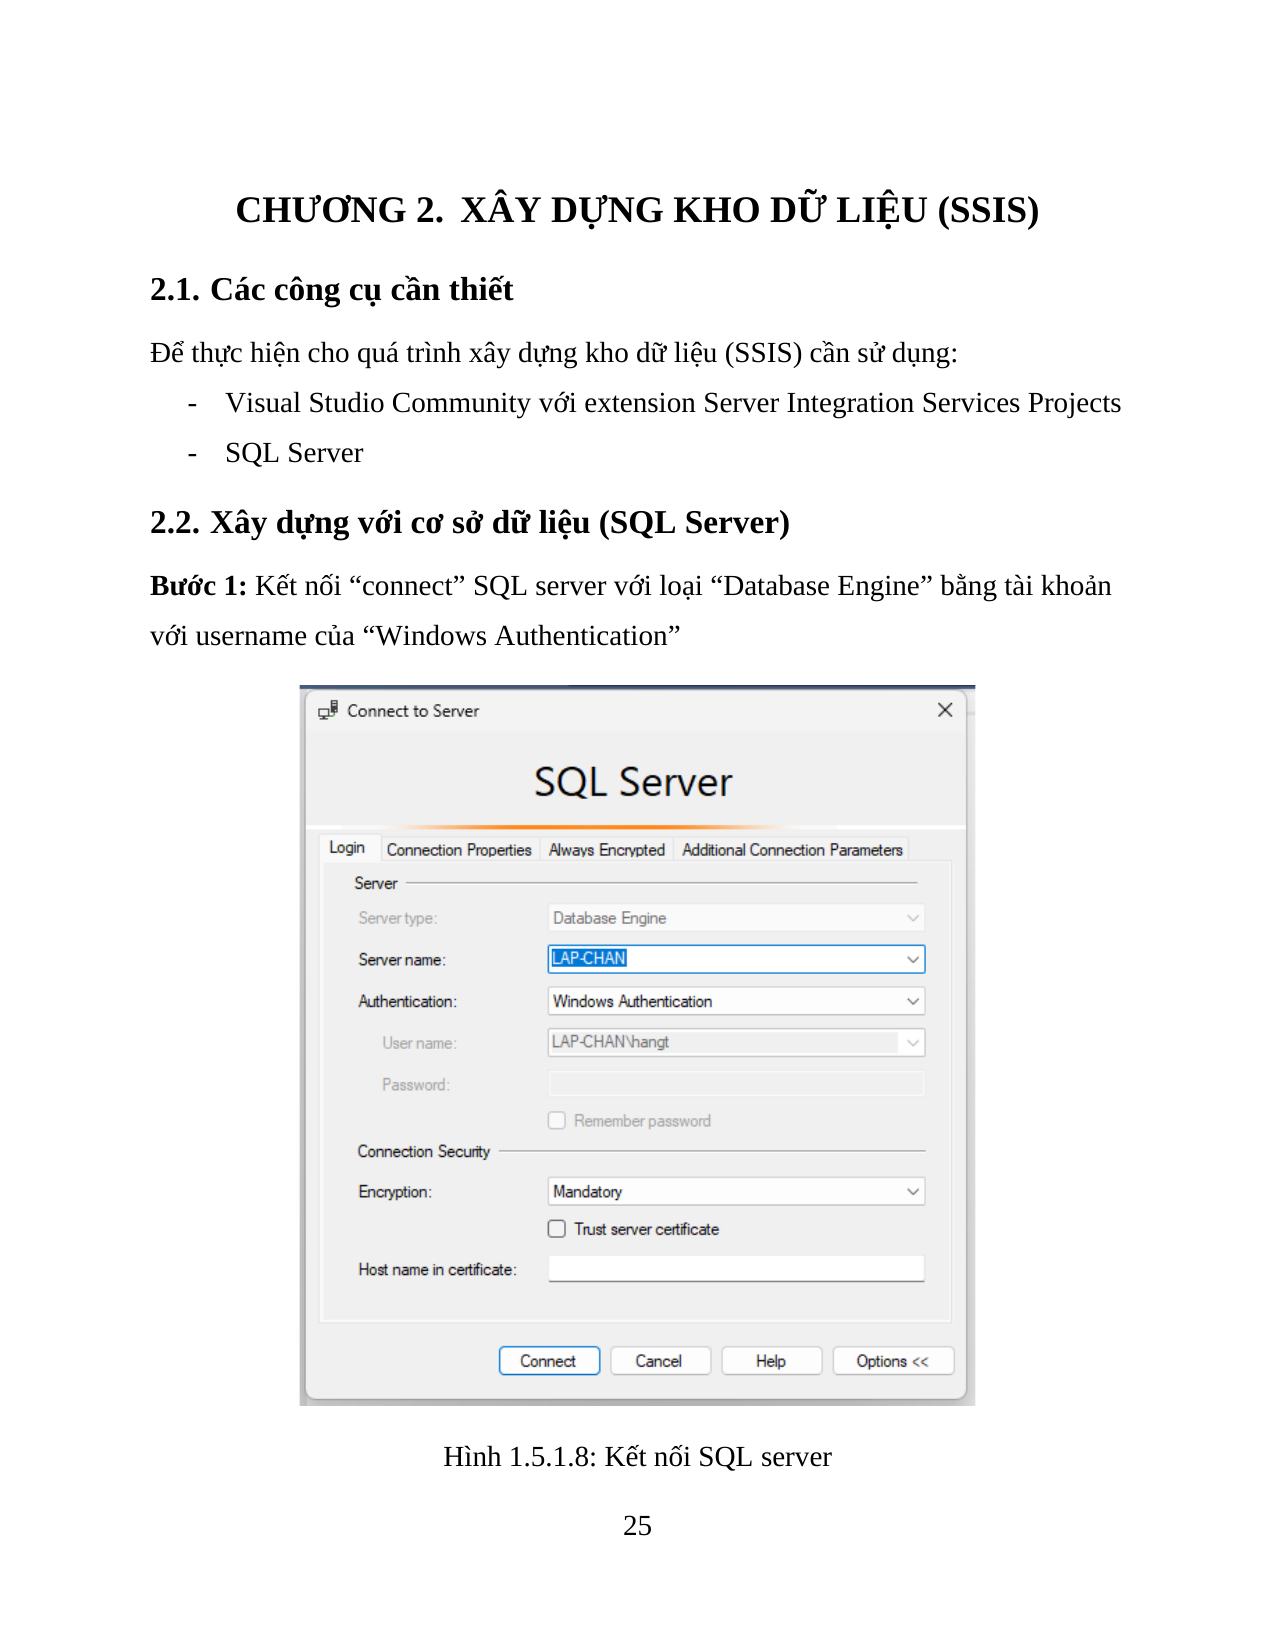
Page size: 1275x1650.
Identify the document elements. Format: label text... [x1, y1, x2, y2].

picture [299, 685, 976, 1406]
subtitle Xây dựng với cơ sở dữ liệu (SQL Server) [150, 502, 1125, 541]
text Bước 1: Kết nối “connect” SQL server với loại “Database Engine” bằng tài khoản với username của “Windows Authentication” [150, 568, 1125, 652]
list SQL Server [187, 435, 1125, 469]
subtitle XÂY DỰNG KHO DỮ LIỆU (SSIS) [150, 187, 1125, 231]
text Để thực hiện cho quá trình xây dựng kho dữ liệu (SSIS) cần sử dụng: [150, 335, 1125, 368]
list Visual Studio Community với extension Server Integration Services Projects [187, 385, 1125, 418]
subtitle Các công cụ cần thiết [150, 269, 1125, 307]
